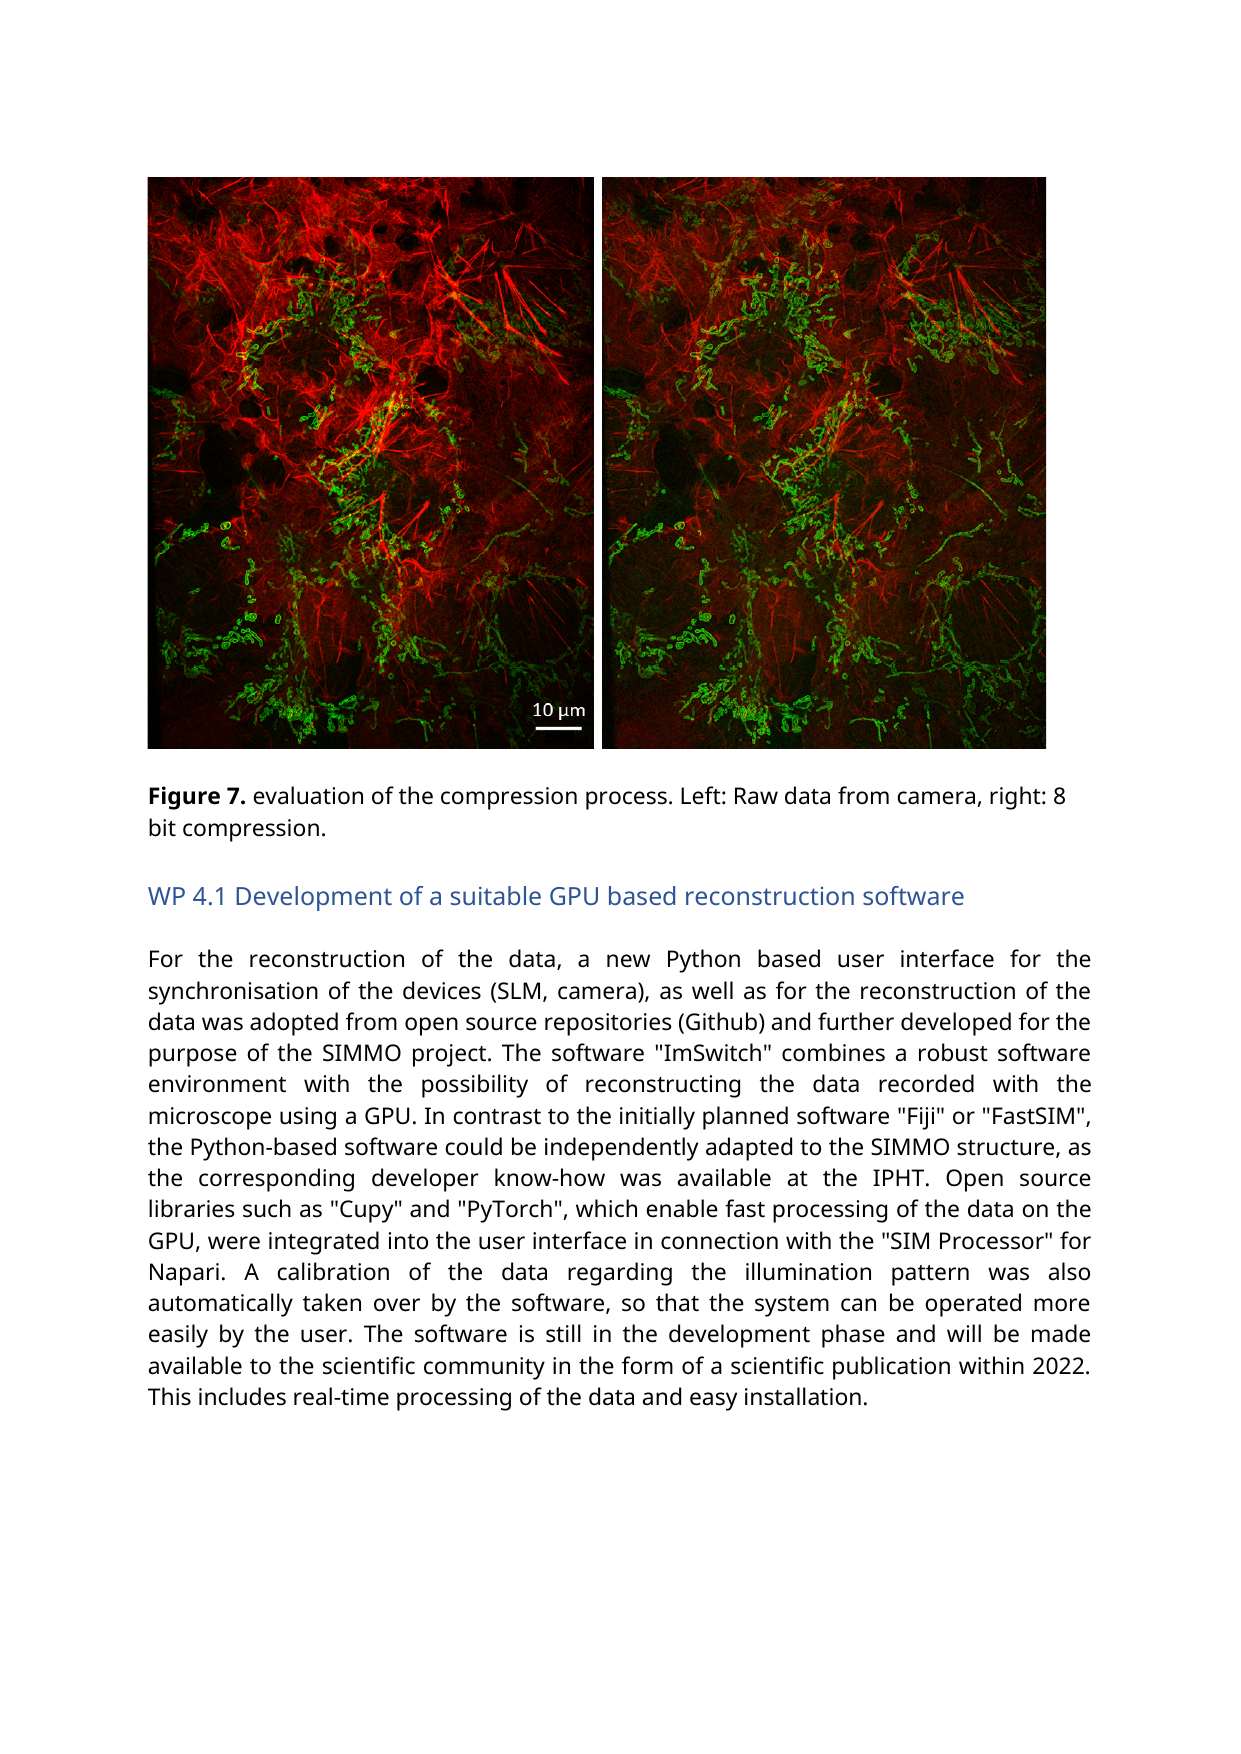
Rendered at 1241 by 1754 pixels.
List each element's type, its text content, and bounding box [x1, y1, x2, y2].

text For the reconstruction of the data, a new Python based user interface for the synchronisation of the devices (SLM, camera), as well as for the reconstruction of the data was adopted from open source repositories (Github) and further developed for the purpose of the SIMMO project. The software "ImSwitch" combines a robust software environment with the possibility of reconstructing the data recorded with the microscope using a GPU. In contrast to the initially planned software "Fiji" or "FastSIM", the Python-based software could be independently adapted to the SIMMO structure, as the corresponding developer know-how was available at the IPHT. Open source libraries such as "Cupy" and "PyTorch", which enable fast processing of the data on the GPU, were integrated into the user interface in connection with the "SIM Processor" for Napari. A calibration of the data regarding the illumination pattern was also automatically taken over by the software, so that the system can be operated more easily by the user. The software is still in the development phase and will be made available to the scientific community in the form of a scientific publication within 2022. This includes real-time processing of the data and easy installation. [148, 943, 1093, 1412]
subtitle WP 4.1 Development of a suitable GPU based reconstruction software [148, 878, 1093, 912]
text Figure 7. evaluation of the compression process. Left: Raw data from camera, right: 8 bit compression. [148, 780, 1093, 843]
picture [147, 177, 1047, 749]
